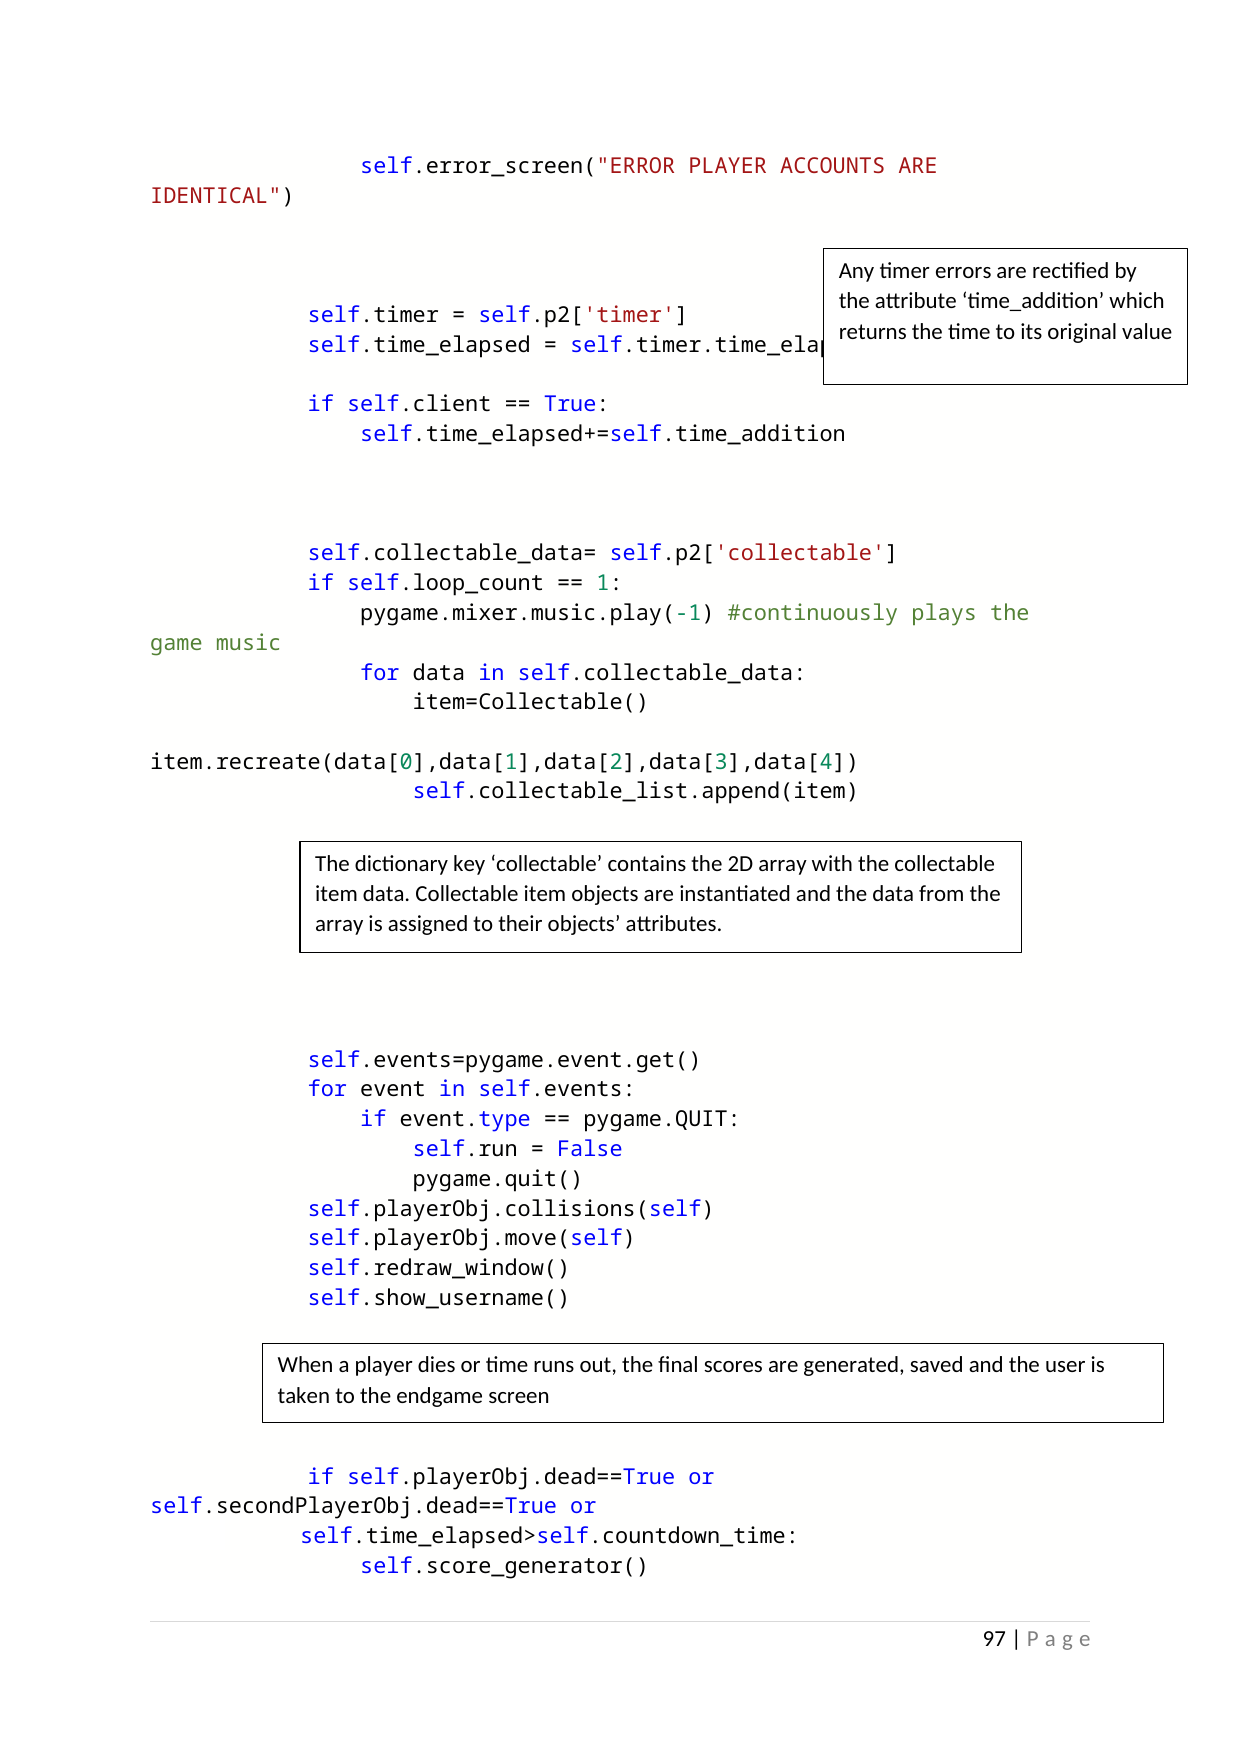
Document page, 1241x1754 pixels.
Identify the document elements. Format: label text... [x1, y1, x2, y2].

text if self.loop_count == 1: [150, 567, 1090, 597]
text self.redraw_window() [150, 1252, 1090, 1282]
text pygame.quit() [150, 1163, 1090, 1193]
text self.error_screen("ERROR PLAYER ACCOUNTS ARE IDENTICAL") [150, 150, 1090, 209]
text self.collectable_data= self.p2['collectable'] [150, 537, 1090, 567]
text for event in self.events: [150, 1073, 1090, 1103]
text self.timer = self.p2['timer'] [150, 299, 823, 329]
text pygame.mixer.music.play(-1) #continuously plays the game music [150, 597, 1090, 656]
text if self.client == True: [150, 388, 1090, 418]
text self.playerObj.collisions(self) [150, 1193, 1090, 1222]
text self.events=pygame.event.get() [150, 1044, 1090, 1073]
text if event.type == pygame.QUIT: [150, 1103, 1090, 1133]
text for data in self.collectable_data: [150, 656, 1090, 686]
text self.playerObj.move(self) [150, 1222, 1090, 1252]
text self.time_elapsed+=self.time_addition [150, 418, 1090, 448]
text if self.playerObj.dead==True or self.secondPlayerObj.dead==True or [150, 1461, 1090, 1520]
text item=Collectable() [150, 686, 1090, 716]
text item.recreate(data[0],data[1],data[2],data[3],data[4]) [150, 716, 1090, 776]
text self.collectable_list.append(item) [150, 776, 1090, 805]
text self.time_elapsed = self.timer.time_elapsed [150, 329, 823, 358]
text self.show_username() [150, 1282, 1090, 1312]
text self.score_generator() [150, 1550, 1090, 1580]
text self.run = False [150, 1133, 1090, 1163]
text self.time_elapsed>self.countdown_time: [225, 1520, 1090, 1550]
